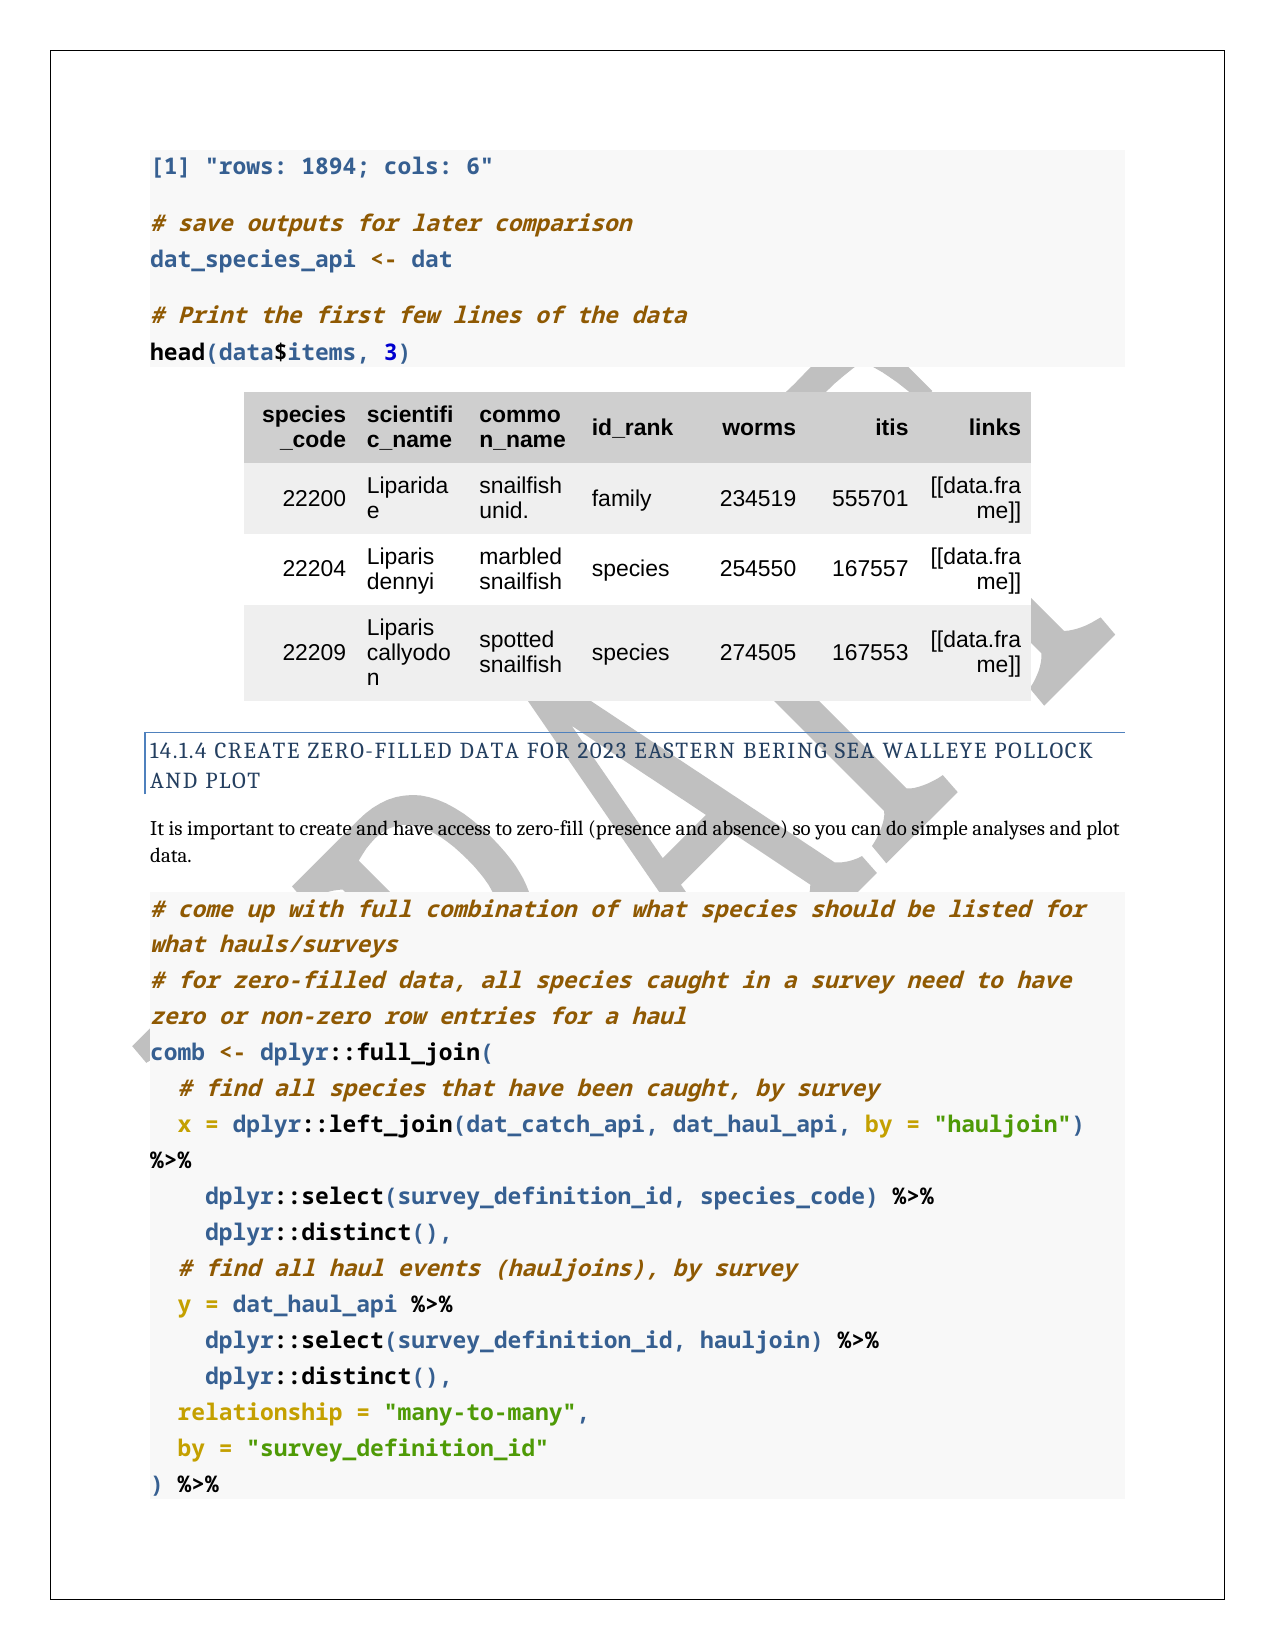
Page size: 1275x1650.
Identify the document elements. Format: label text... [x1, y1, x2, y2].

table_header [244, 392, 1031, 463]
text It is important to create and have access to zero-fill (presence and absence) so you can do simple analyses and plot data. [150, 817, 1125, 868]
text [150, 892, 1125, 1499]
subtitle 14.1.4 Create zero-filled data for 2023 eastern Bering Sea walleye pollock and plot [146, 733, 1125, 794]
text # Print the first few lines of the data head(data$items, 3) [150, 299, 1125, 367]
text # save outputs for later comparison dat_species_api <- dat [150, 207, 1125, 274]
text [1] "rows: 1894; cols: 6" [150, 150, 1125, 181]
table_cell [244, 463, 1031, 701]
